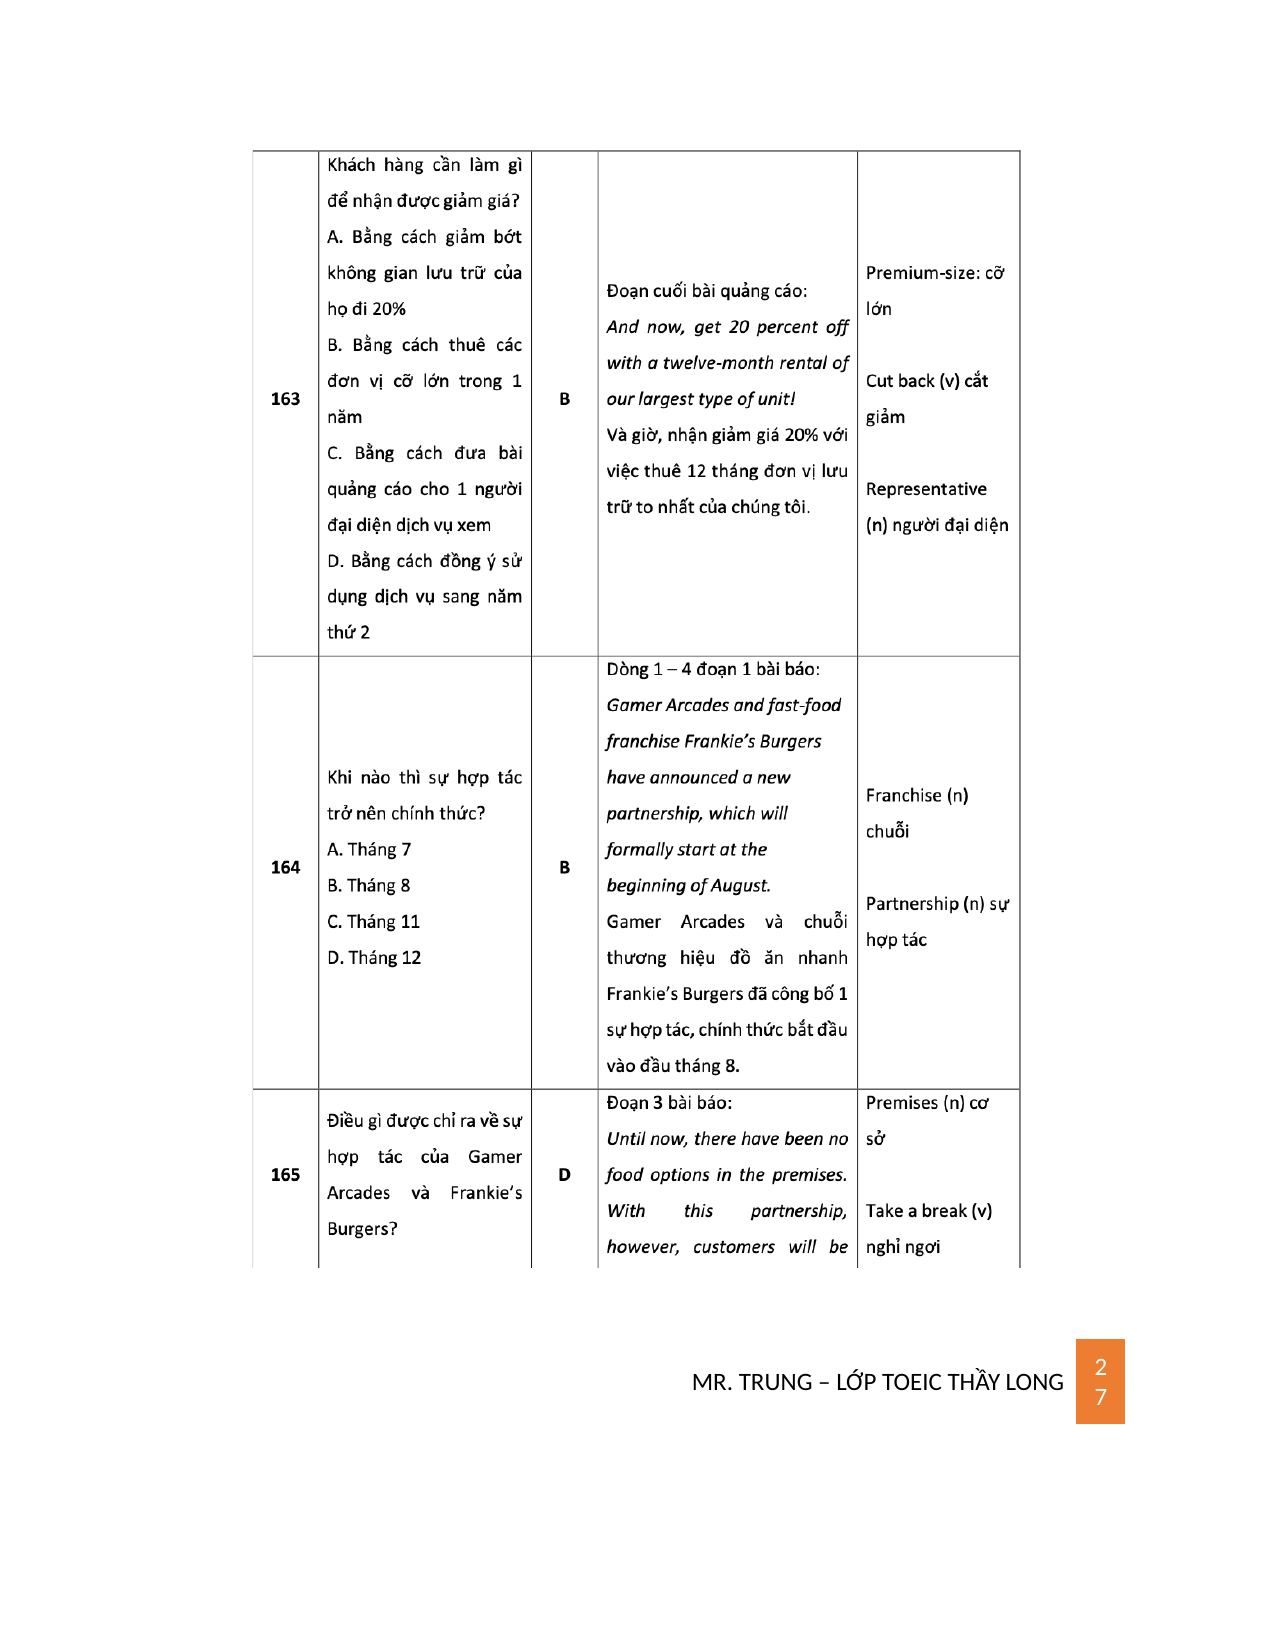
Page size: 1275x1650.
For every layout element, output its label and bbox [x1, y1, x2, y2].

picture [252, 150, 1023, 1268]
